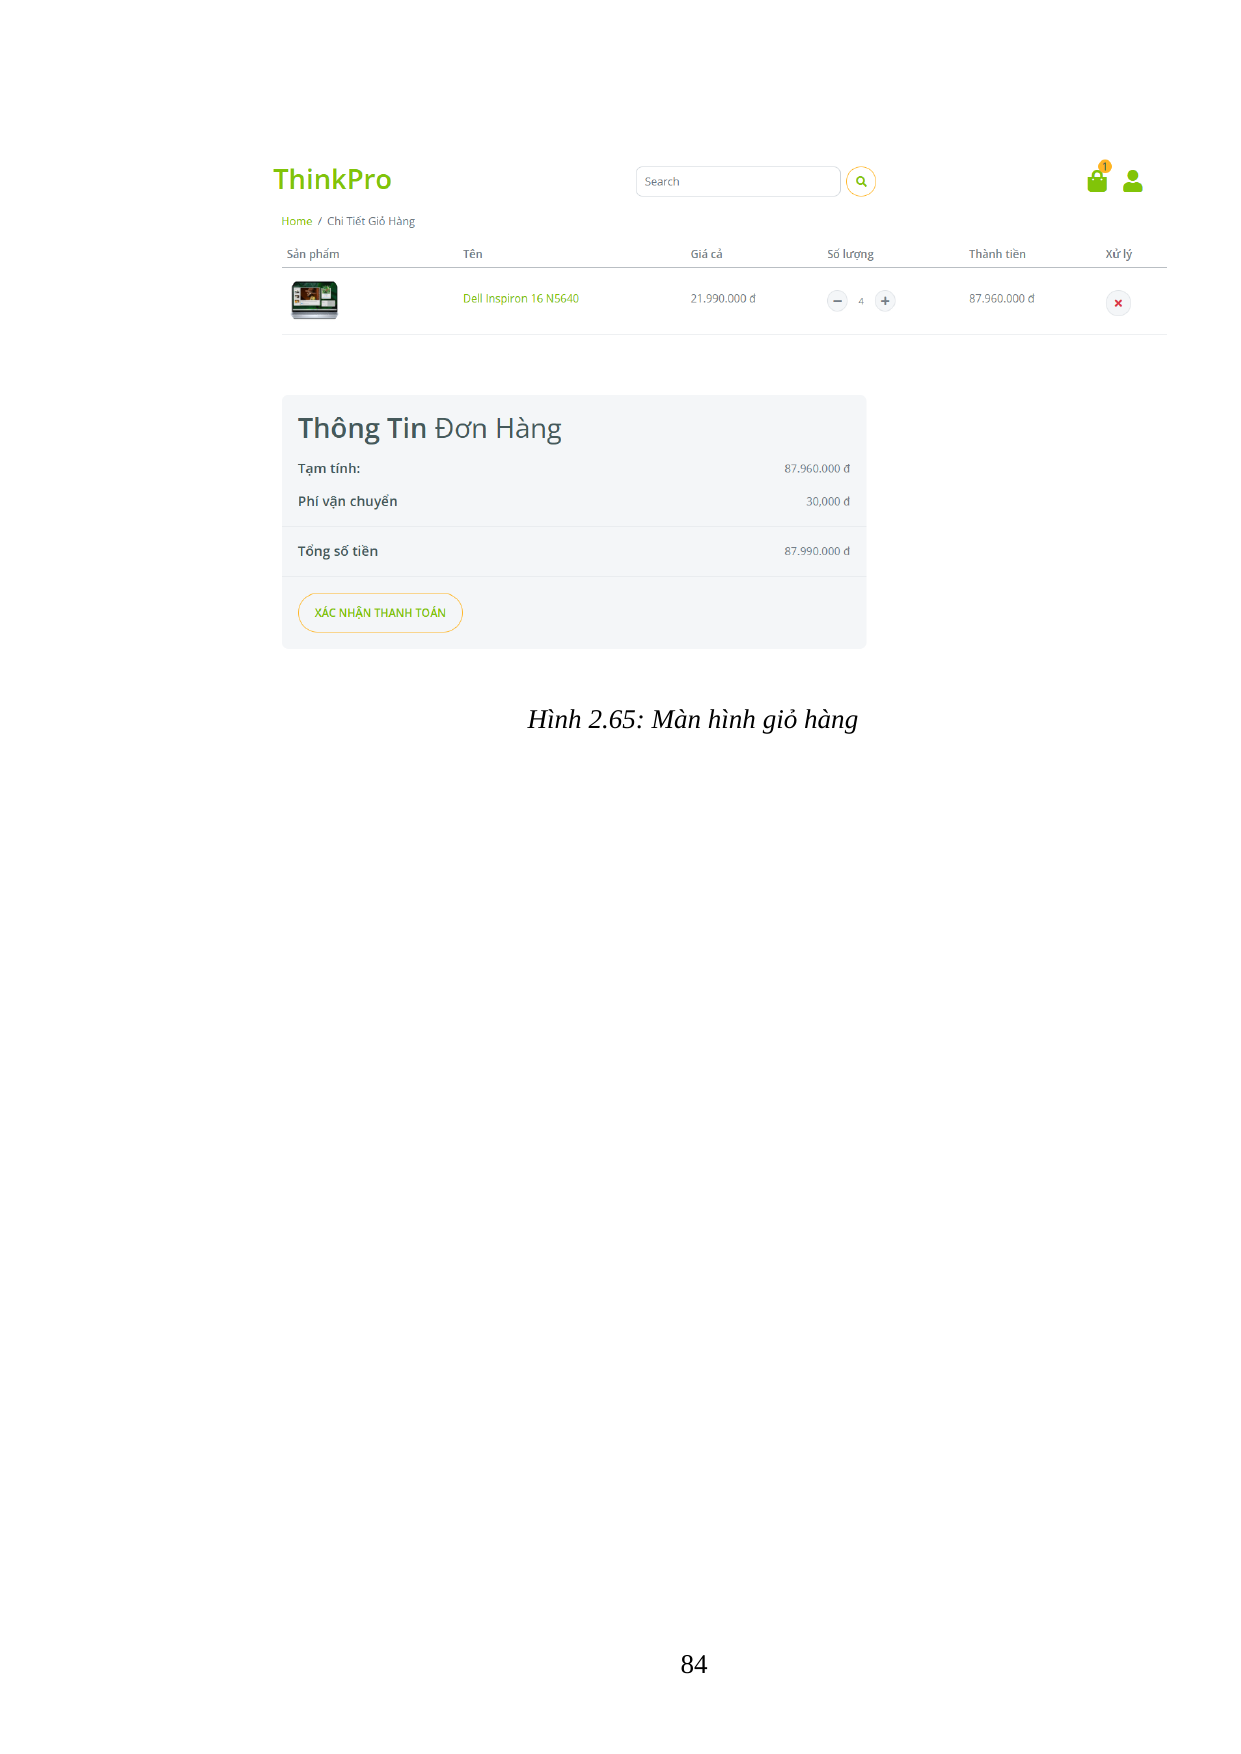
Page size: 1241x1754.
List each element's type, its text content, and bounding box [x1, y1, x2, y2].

picture [265, 147, 1182, 691]
